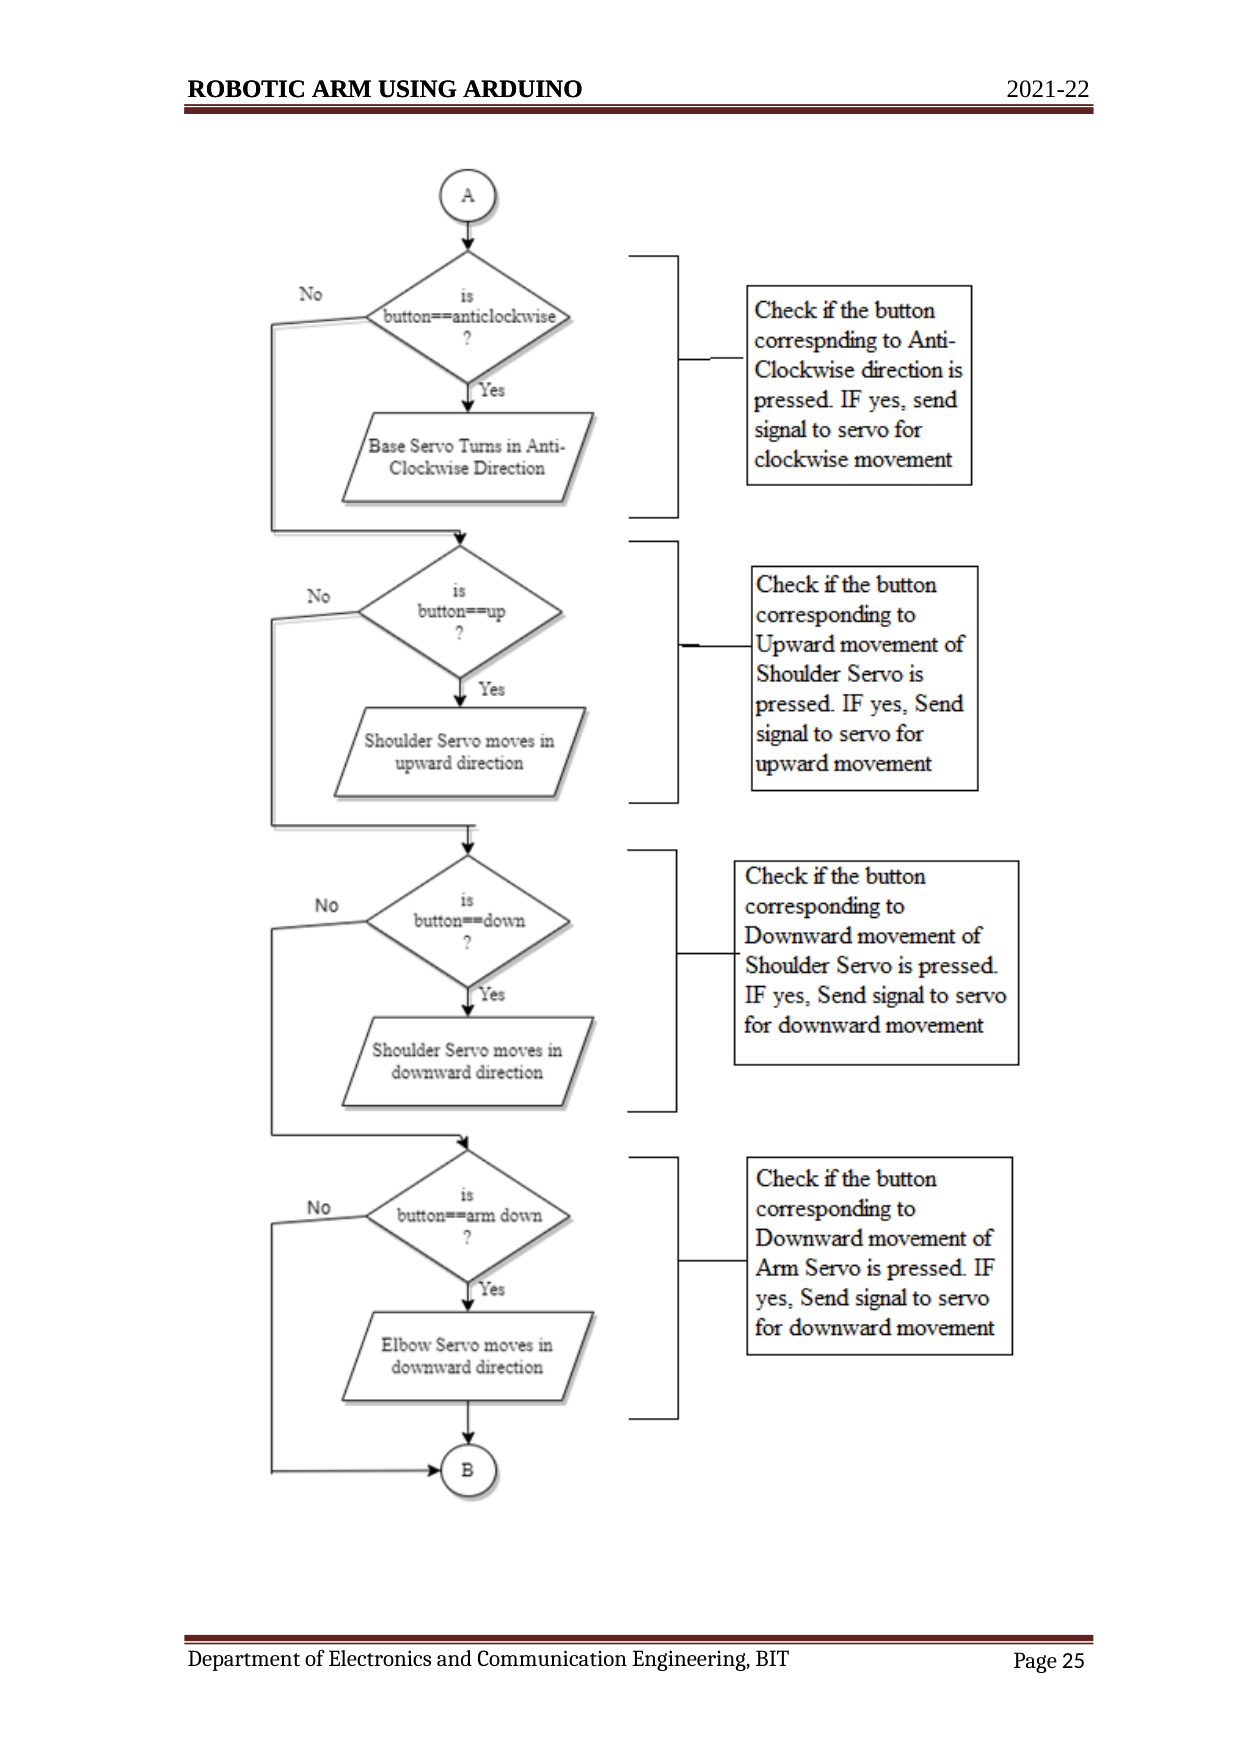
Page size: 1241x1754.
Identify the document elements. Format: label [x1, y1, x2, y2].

picture [243, 150, 1048, 1533]
